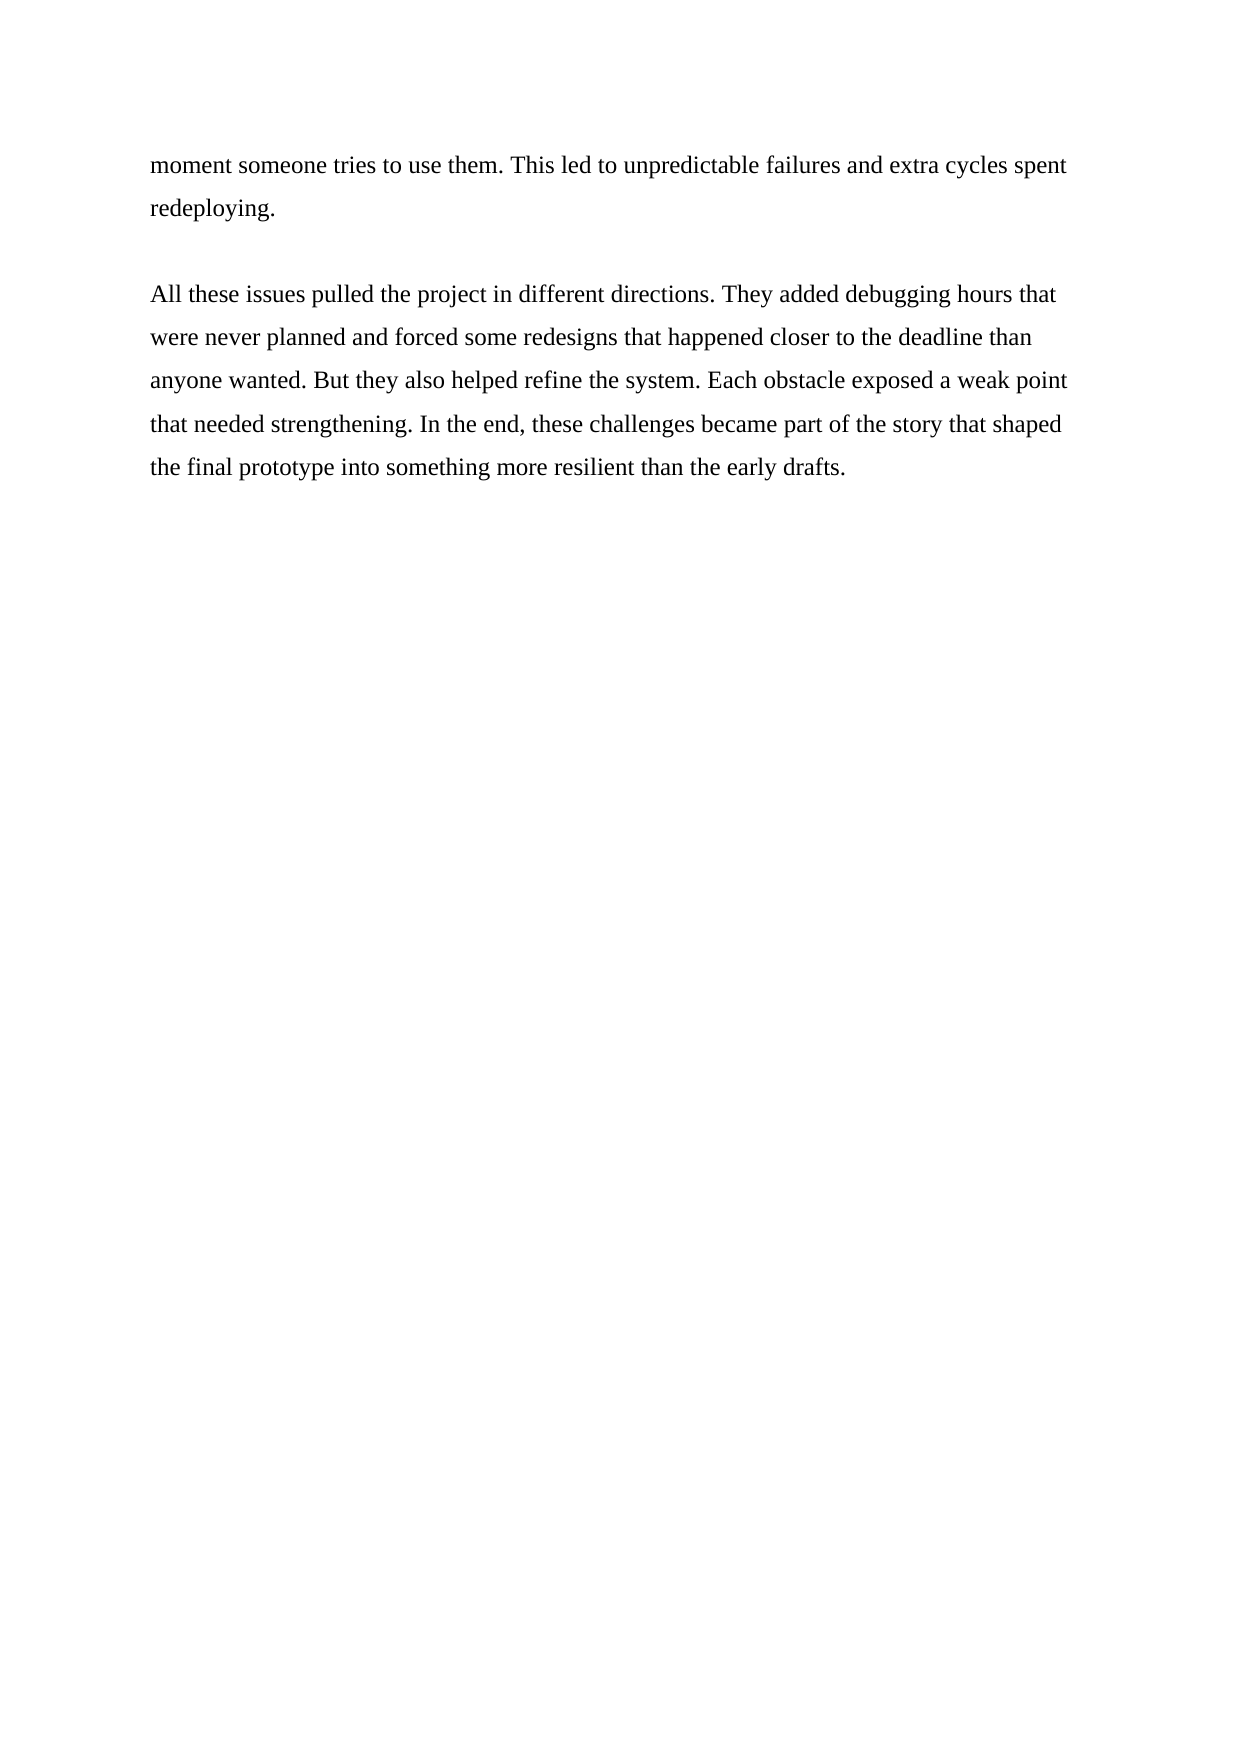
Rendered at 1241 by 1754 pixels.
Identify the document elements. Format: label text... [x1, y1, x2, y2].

text All these issues pulled the project in different directions. They added debugging hours that were never planned and forced some redesigns that happened closer to the deadline than anyone wanted. But they also helped refine the system. Each obstacle exposed a weak point that needed strengthening. In the end, these challenges became part of the story that shaped the final prototype into something more resilient than the early drafts. [150, 279, 1090, 481]
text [150, 150, 1090, 222]
